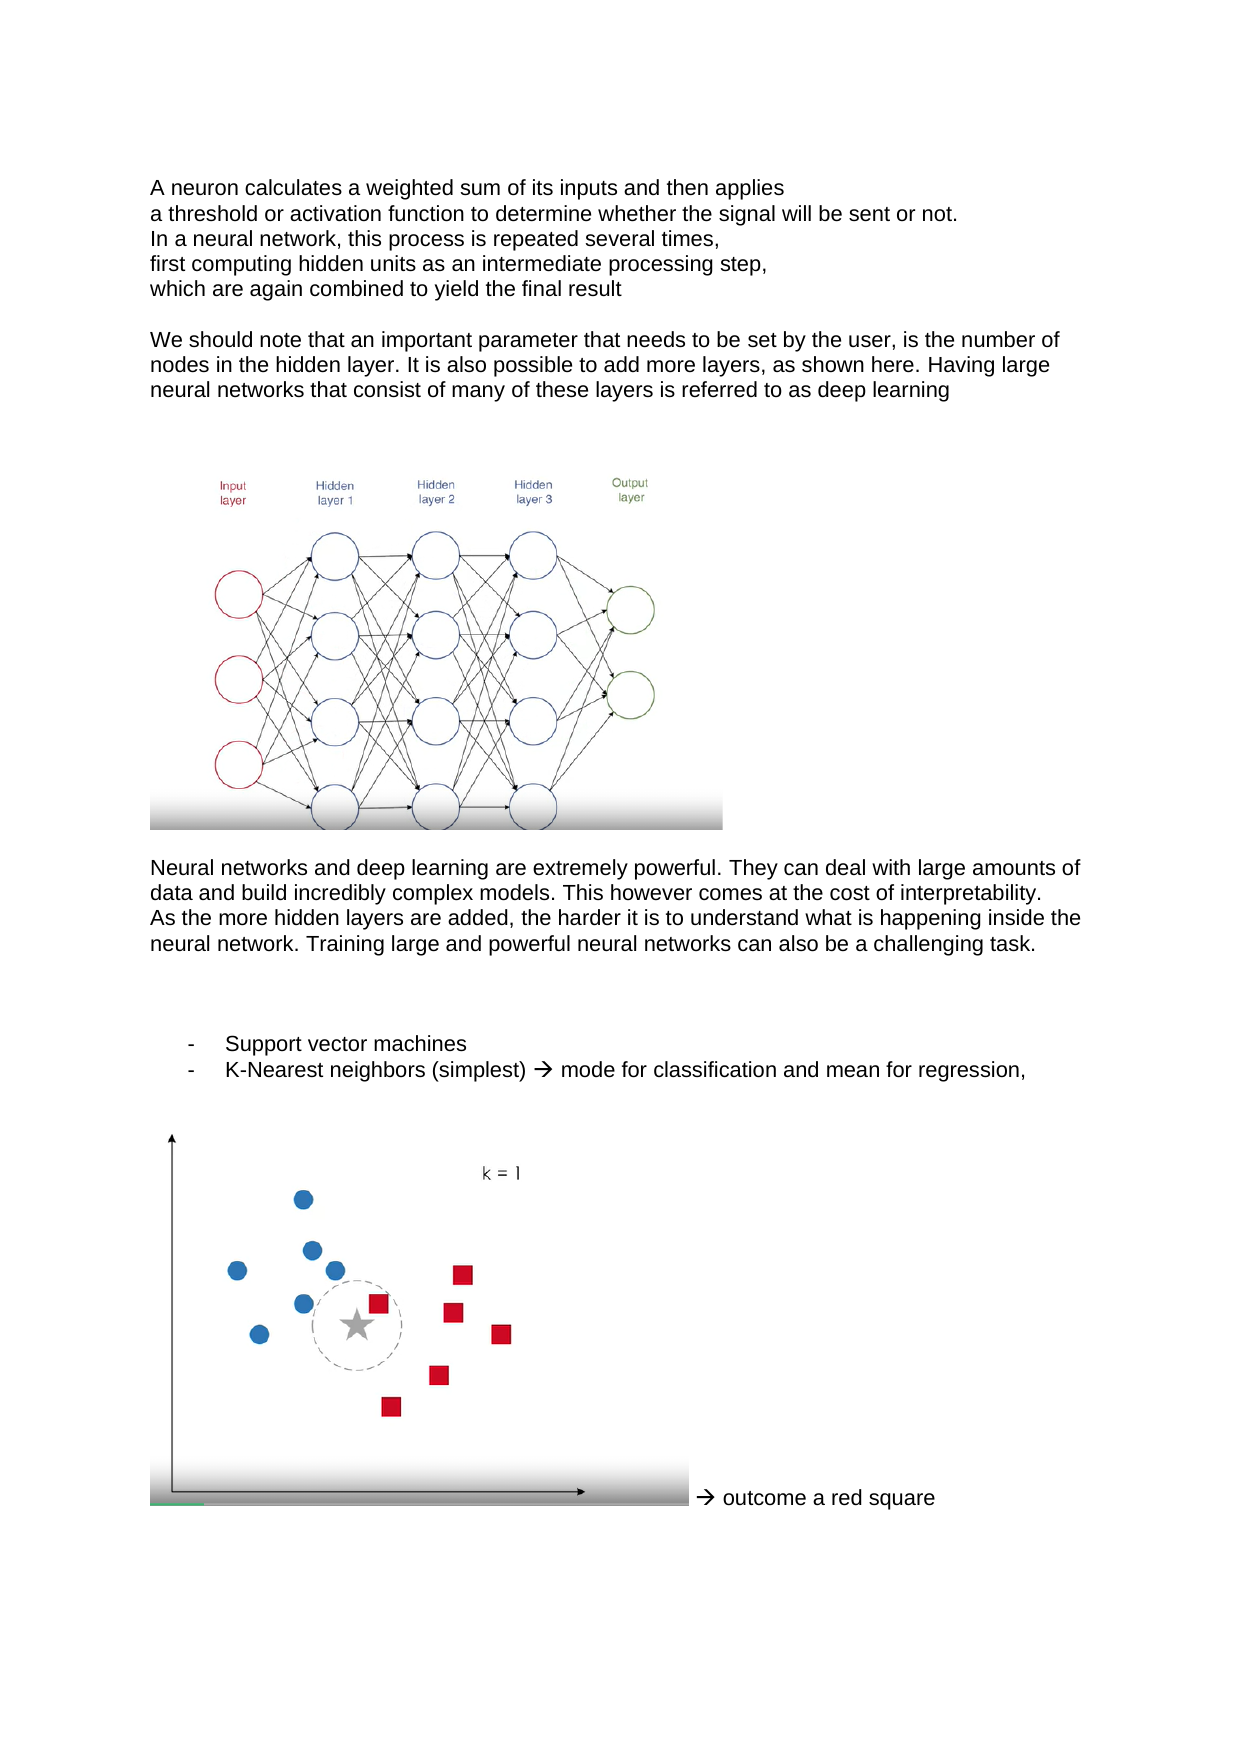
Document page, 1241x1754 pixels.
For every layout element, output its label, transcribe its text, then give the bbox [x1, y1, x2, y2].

picture [150, 1106, 689, 1506]
list K-Nearest neighbors (simplest) mode for classification and mean for regression, [187, 1056, 1090, 1082]
text Neural networks and deep learning are extremely powerful. They can deal with large amounts of data and build incredibly complex models. This however comes at the cost of interpretability. [150, 855, 1090, 905]
text which are again combined to yield the final result [150, 276, 1090, 301]
text first computing hidden units as an intermediate processing step, [150, 251, 1090, 276]
text a threshold or activation function to determine whether the signal will be sent or not. [150, 200, 1090, 226]
text We should note that an important parameter that needs to be set by the user, is the number of nodes in the hidden layer. It is also possible to add more layers, as shown here. Having large neural networks that consist of many of these layers is referred to as deep learning [150, 326, 1090, 402]
picture [150, 452, 723, 830]
list Support vector machines [187, 1031, 1090, 1056]
text In a neural network, this process is repeated several times, [150, 226, 1090, 251]
text As the more hidden layers are added, the harder it is to understand what is happening inside the neural network. Training large and powerful neural networks can also be a challenging task. [150, 905, 1090, 956]
text A neuron calculates a weighted sum of its inputs and then applies [150, 175, 1090, 200]
